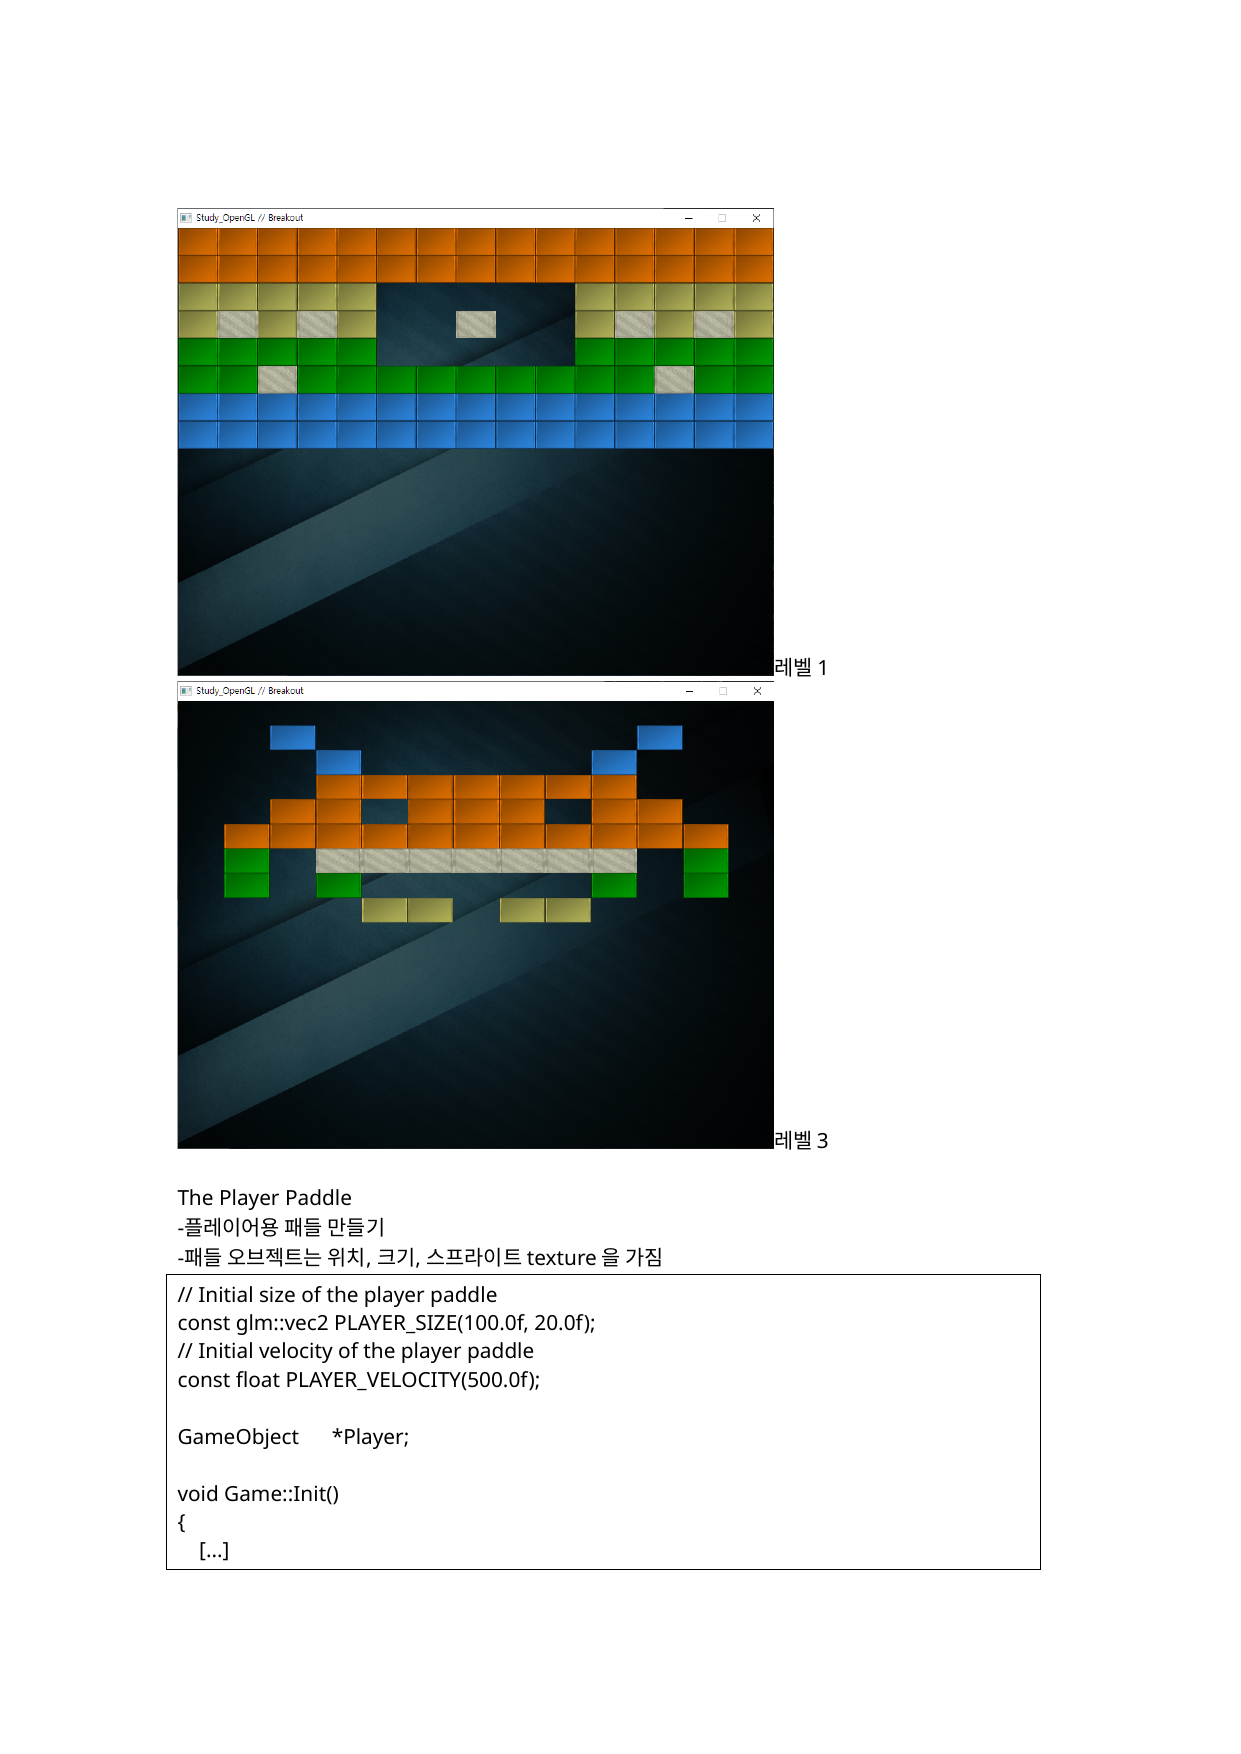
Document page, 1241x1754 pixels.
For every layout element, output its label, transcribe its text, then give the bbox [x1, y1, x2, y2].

text -플레이어용 패들 만들기 [177, 1211, 1063, 1242]
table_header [167, 1275, 1040, 1569]
picture [177, 681, 774, 1149]
text The Player Paddle [177, 1183, 1063, 1211]
picture [177, 208, 774, 676]
text -패들 오브젝트는 위치, 크기, 스프라이트 texture을 가짐 [169, 1242, 1071, 1274]
